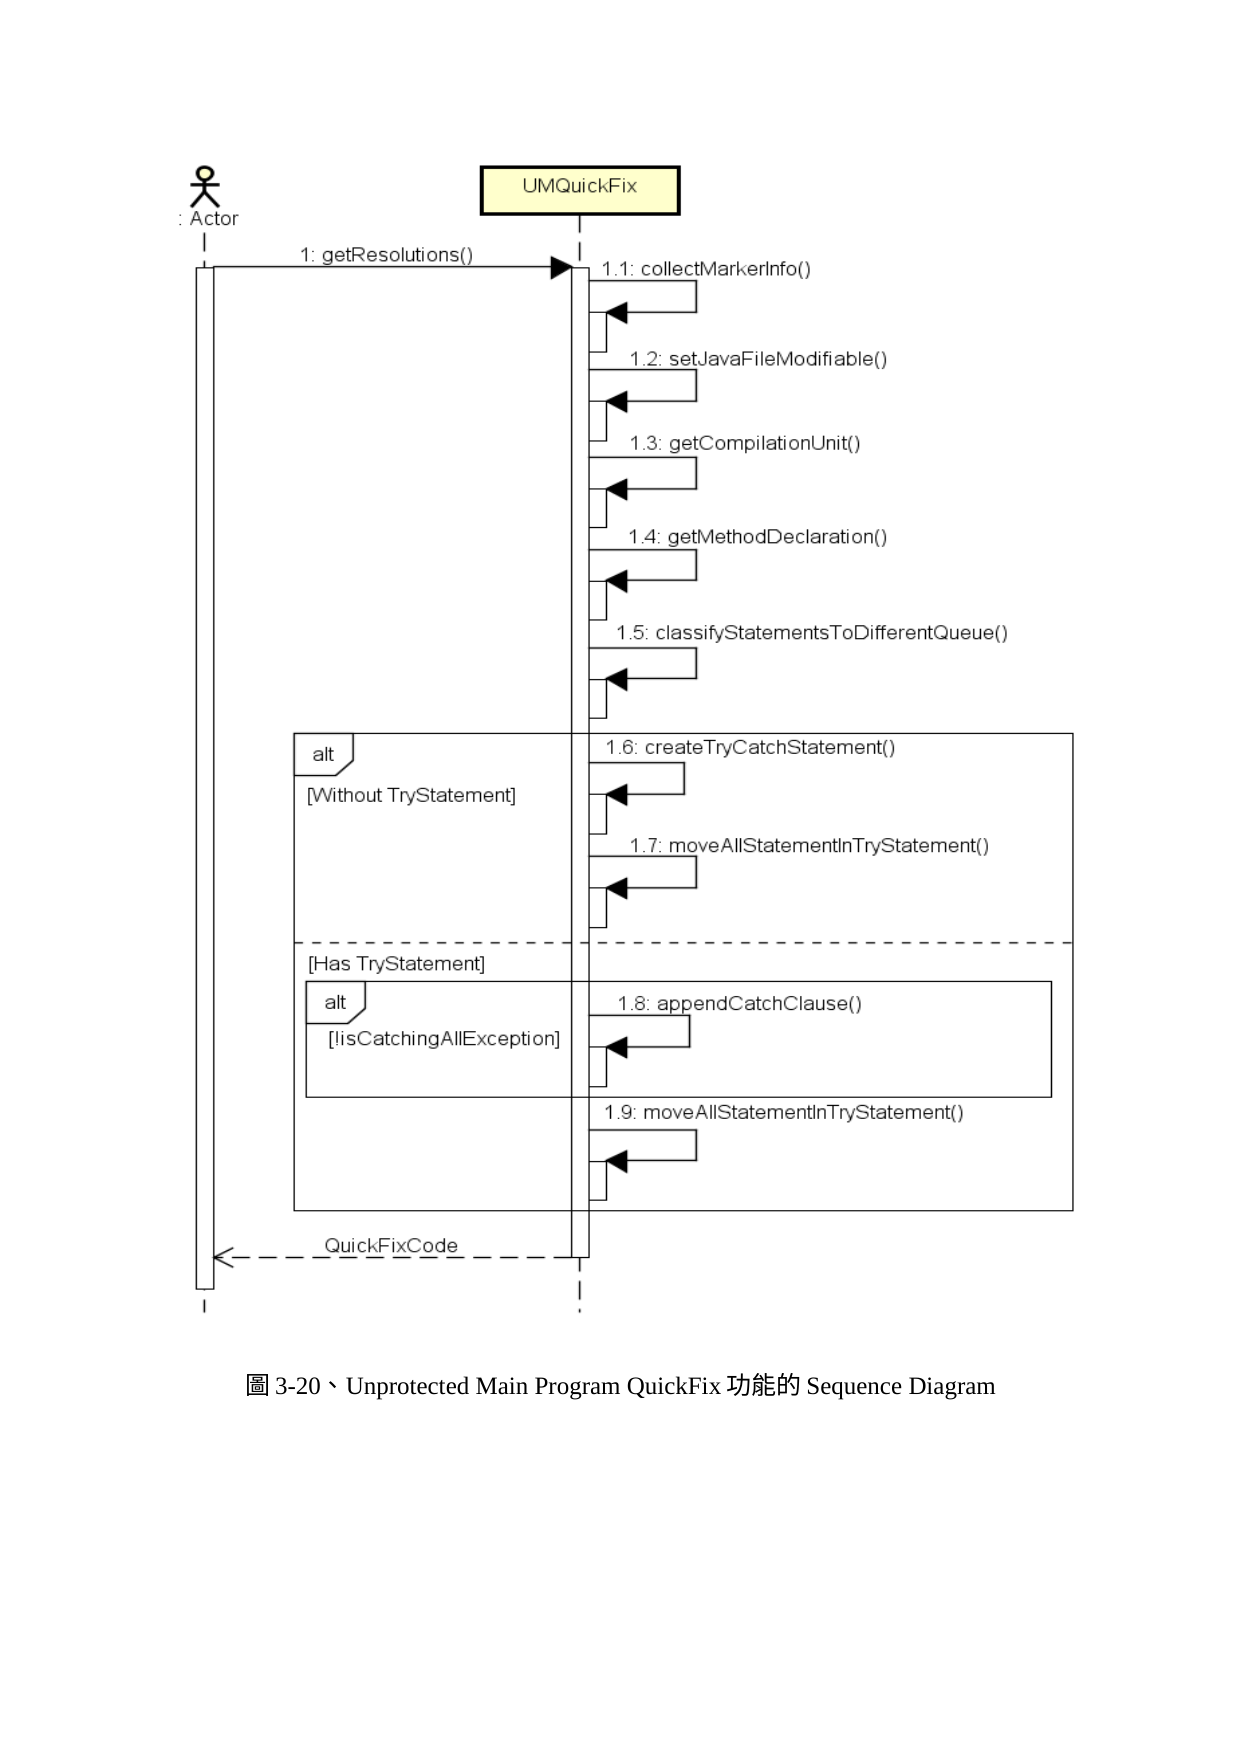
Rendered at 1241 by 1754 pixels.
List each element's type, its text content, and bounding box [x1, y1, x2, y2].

picture [160, 150, 1080, 1321]
text 圖3-20、Unprotected Main Program QuickFix功能的Sequence Diagram [148, 1365, 1092, 1402]
